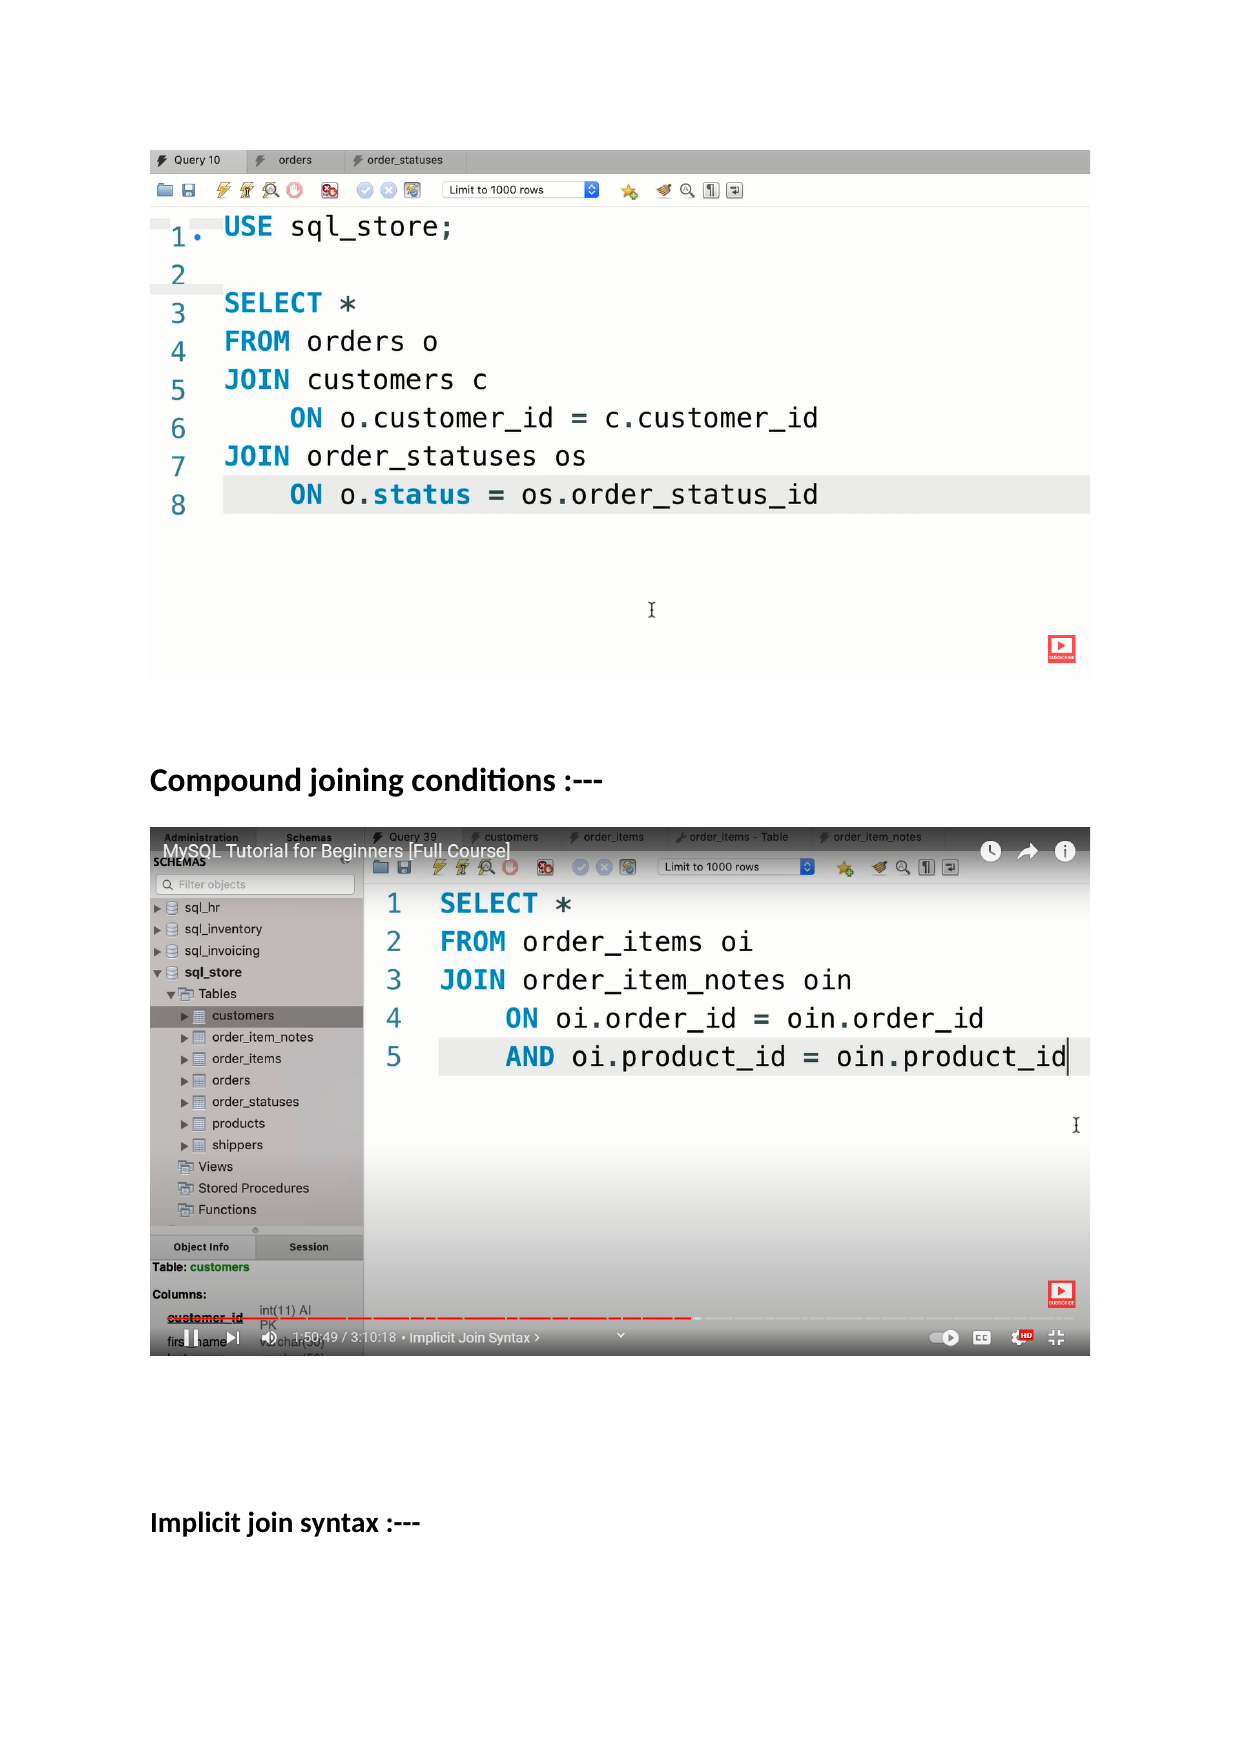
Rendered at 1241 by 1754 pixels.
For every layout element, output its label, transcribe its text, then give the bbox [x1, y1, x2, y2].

text Implicit join syntax :--- [150, 1504, 1090, 1540]
text Compound joining conditions :--- [150, 759, 1090, 800]
picture [150, 150, 1091, 679]
picture [150, 827, 1091, 1356]
